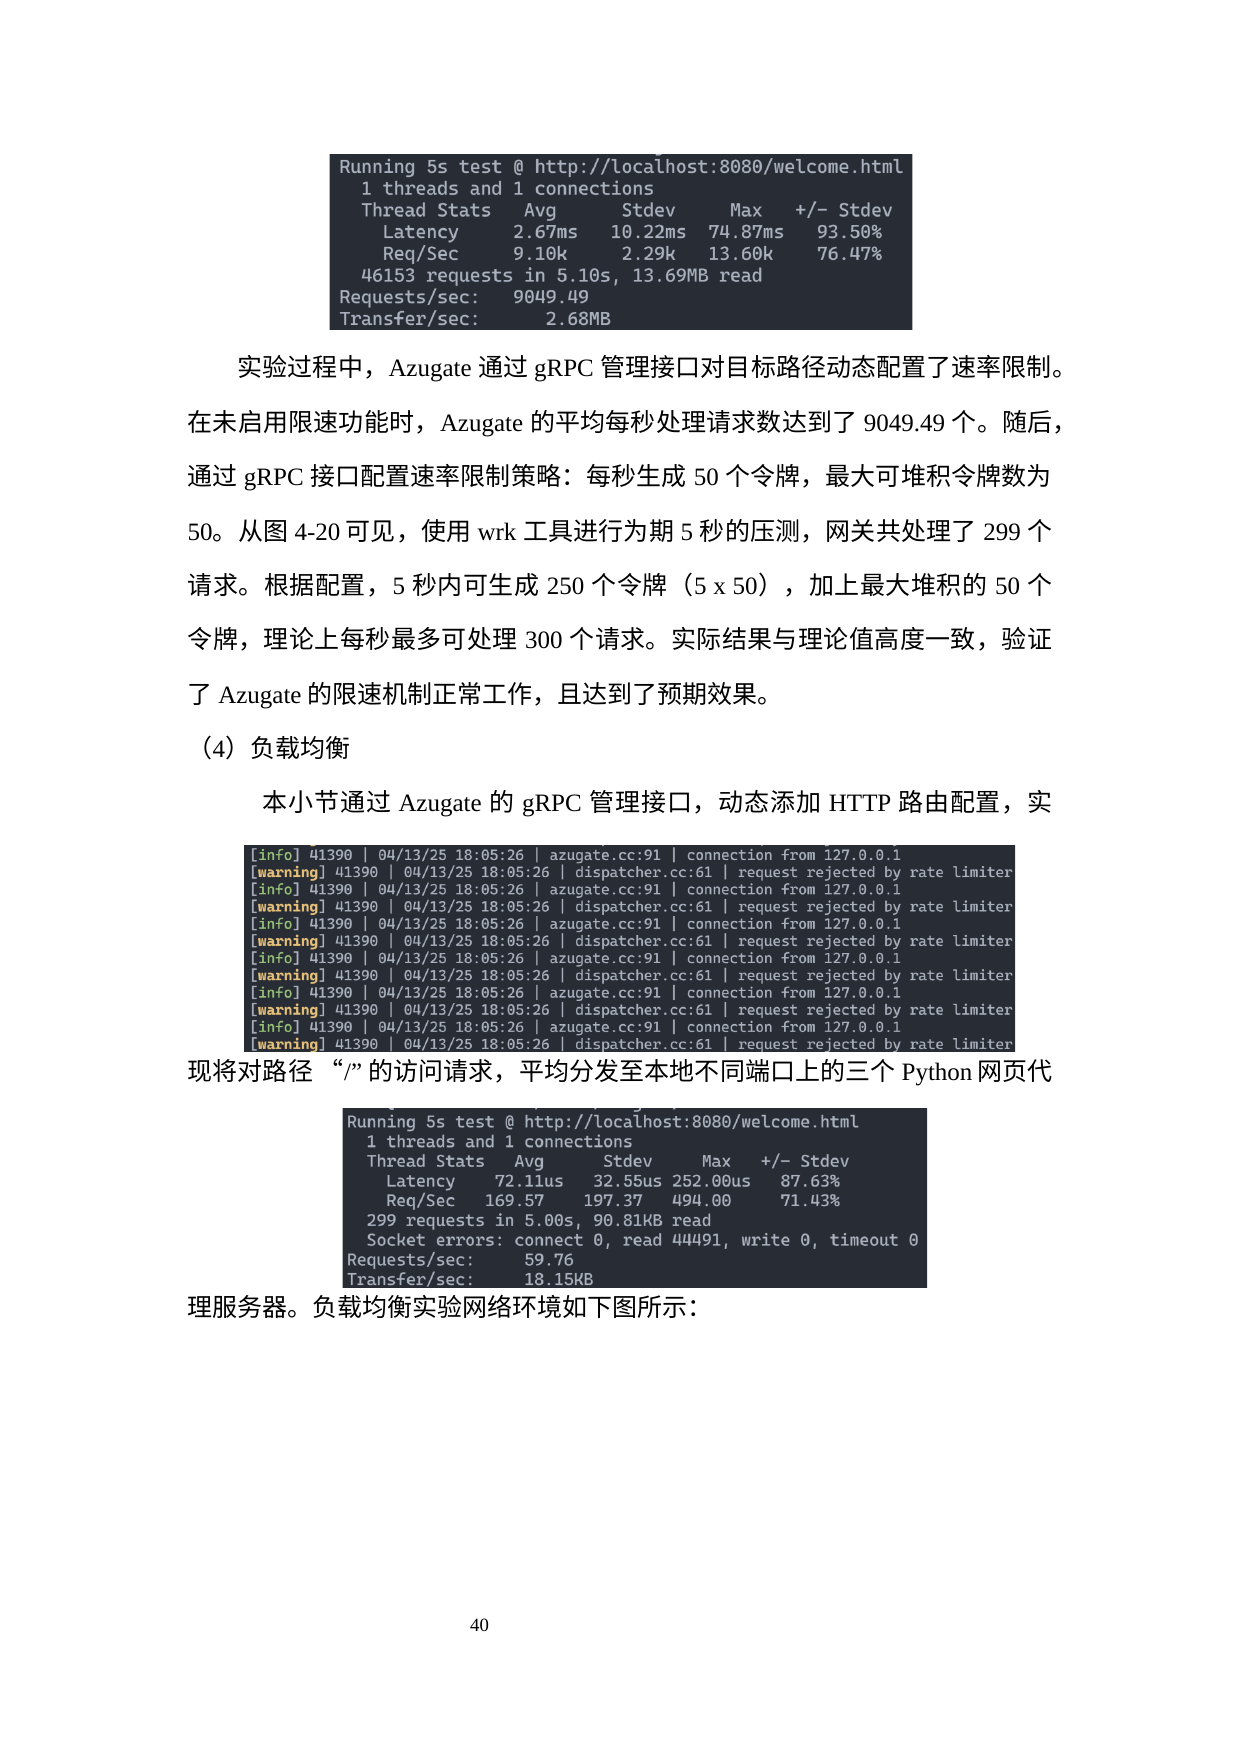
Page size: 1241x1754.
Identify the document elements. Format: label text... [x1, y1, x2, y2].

picture [244, 845, 1016, 1052]
list （4）负载均衡 [187, 728, 1053, 765]
picture [329, 154, 913, 330]
list 实验过程中，Azugate 通过 gRPC 管理接口对目标路径动态配置了速率限制。在未启用限速功能时，Azugate 的平均每秒处理请求数达到了 9049.49 个。随后，通过 gRPC 接口配置速率限制策略：每秒生成 50 个令牌，最大可堆积令牌数为 50。从图 4-20可见，使用 wrk 工具进行为期 5 秒的压测，网关共处理了 299 个请求。根据配置，5 秒内可生成 250 个令牌（5 x 50），加上最大堆积的 50 个令牌，理论上每秒最多可处理 300 个请求。实际结果与理论值高度一致，验证了 Azugate 的限速机制正常工作，且达到了预期效果。 [187, 150, 1053, 710]
picture [342, 1108, 928, 1288]
